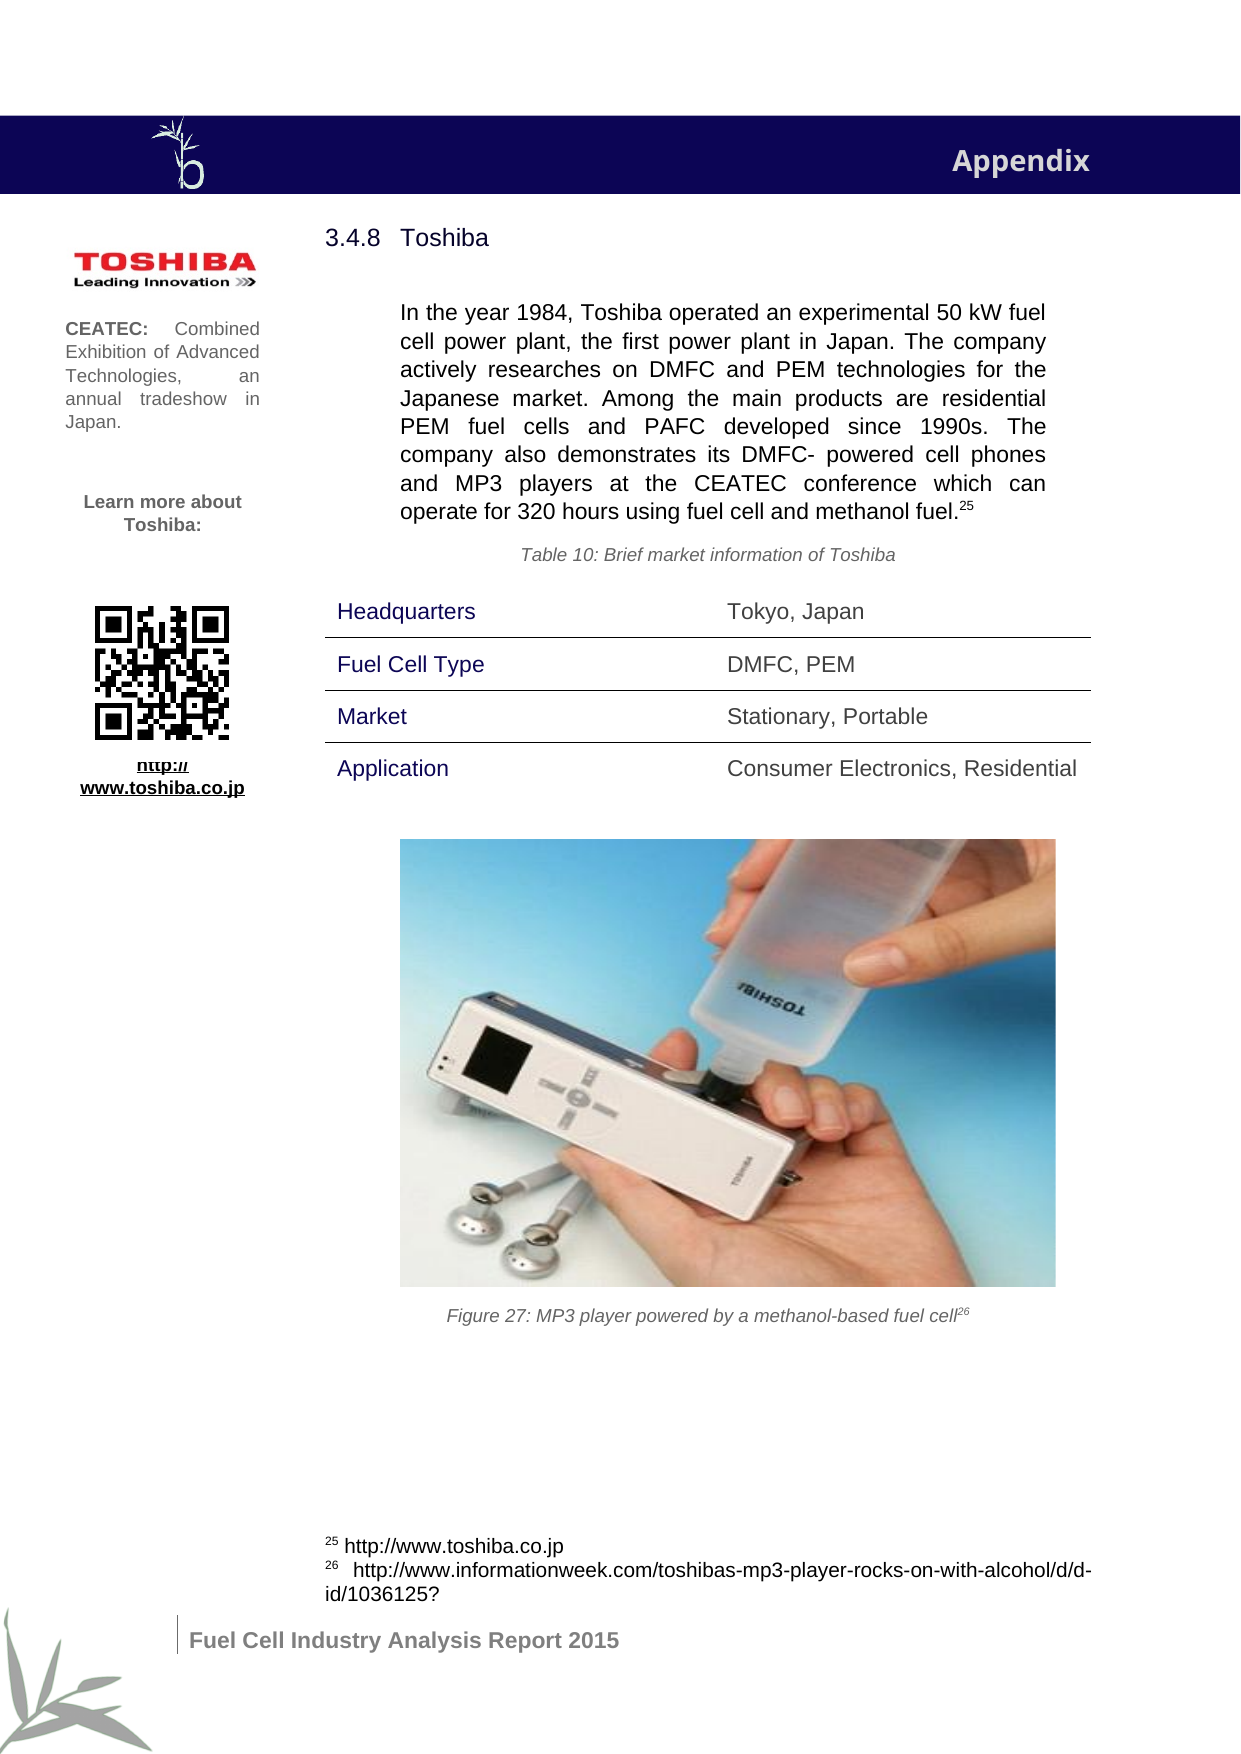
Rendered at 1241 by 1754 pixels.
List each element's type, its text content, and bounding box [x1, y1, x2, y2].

text In the year 1984, Toshiba operated an experimental 50 kW fuel cell power plant, the first power plant in Japan. The company actively researches on DMFC and PEM technologies for the Japanese market. Among the main products are residential PEM fuel cells and PAFC developed since 1990s. The company also demonstrates its DMFC- powered cell phones and MP3 players at the CEATEC conference which can operate for 320 hours using fuel cell and methanol fuel. [400, 299, 1047, 524]
table_cell Fuel Cell Type [325, 638, 715, 689]
table_cell Market [325, 691, 715, 742]
text Table 10: Brief market information of Toshiba [325, 543, 1092, 565]
picture [0, 1607, 169, 1754]
text Figure 27: MP3 player powered by a methanol-based fuel cell [325, 1305, 1092, 1327]
picture [400, 839, 1056, 1287]
table_header Headquarters [325, 586, 715, 637]
picture [73, 584, 251, 762]
table_header Tokyo, Japan [715, 586, 1091, 637]
table_cell Stationary, Portable [715, 691, 1091, 742]
picture [66, 225, 260, 316]
table_cell Application [325, 743, 715, 794]
subtitle Toshiba [325, 223, 1092, 252]
table_cell DMFC, PEM [715, 638, 1091, 689]
table_cell Consumer Electronics, Residential [715, 743, 1091, 794]
